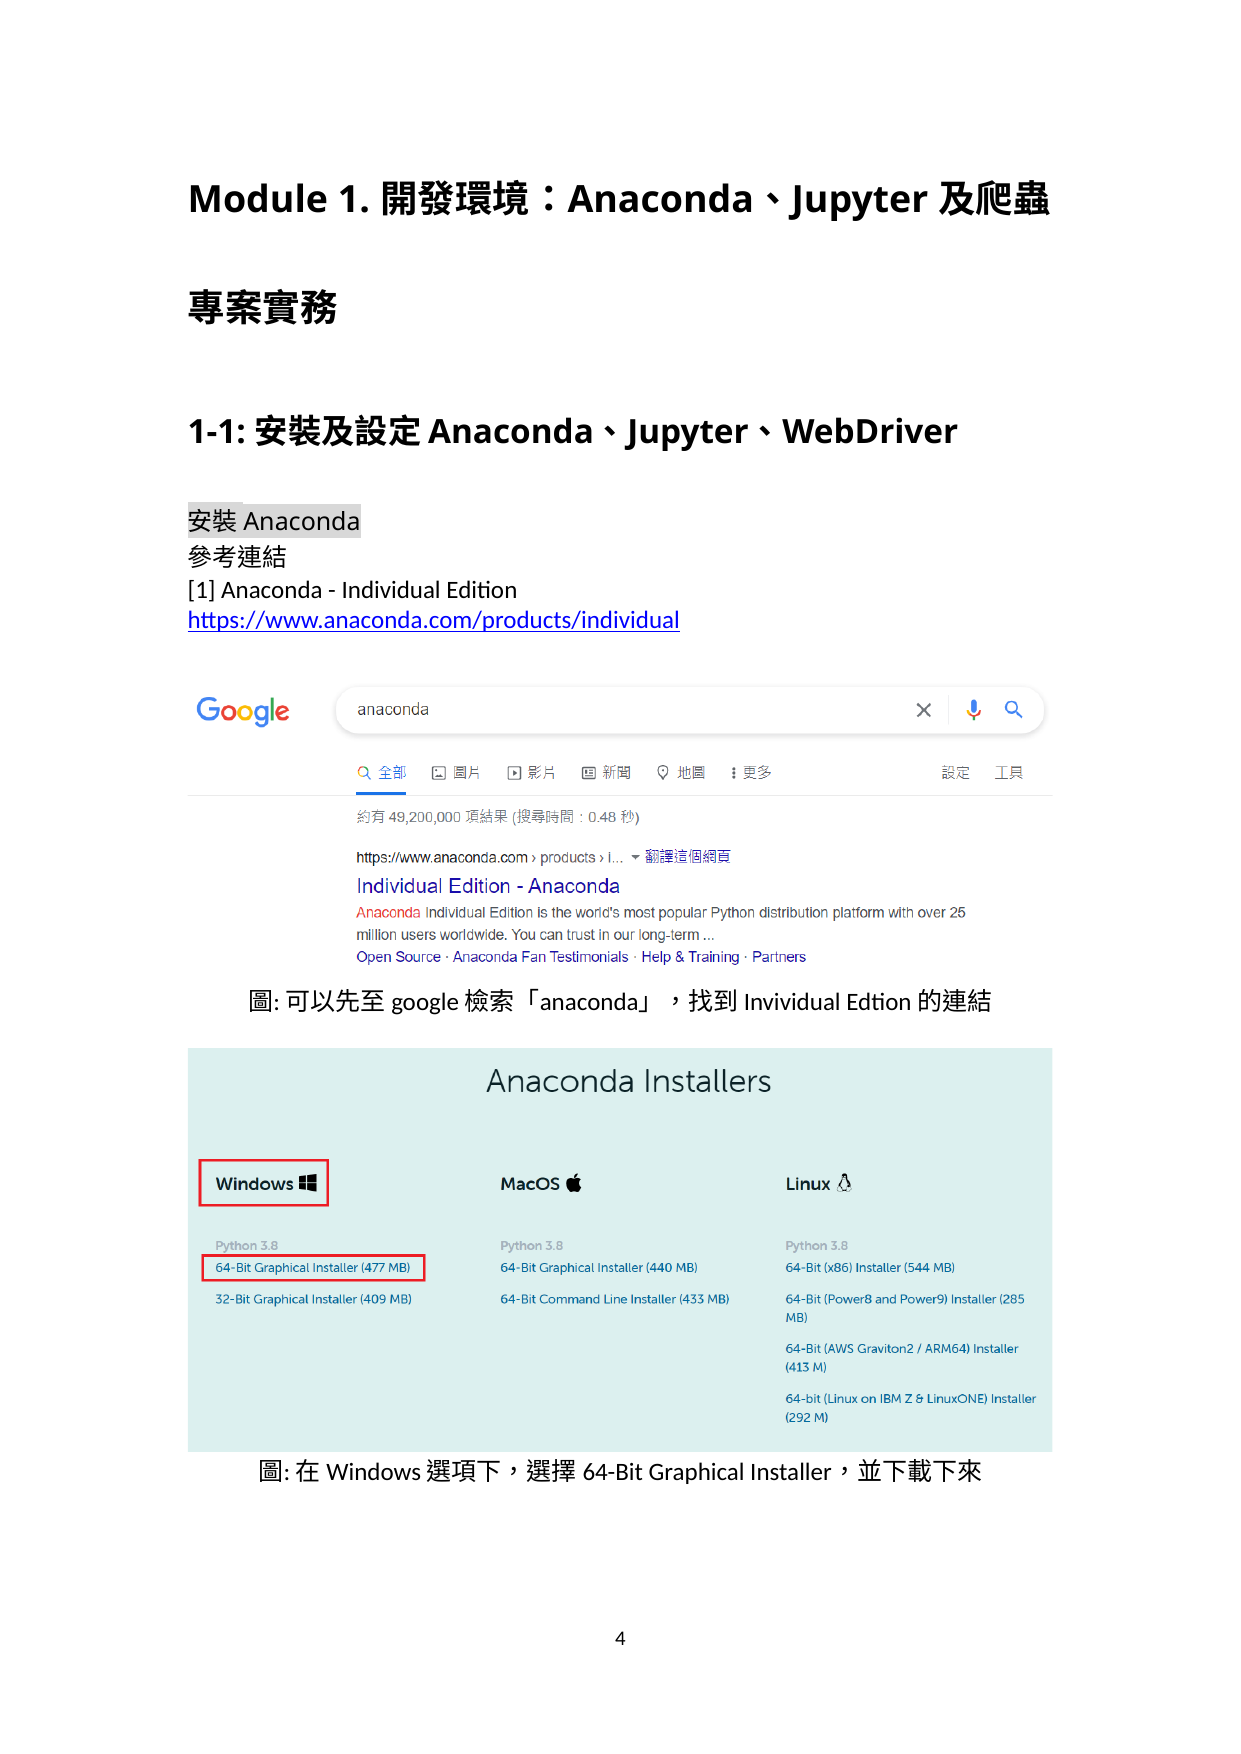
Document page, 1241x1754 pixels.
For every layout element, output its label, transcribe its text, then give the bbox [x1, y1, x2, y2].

text https://www.anaconda.com/products/individual [187, 605, 1053, 635]
text 圖: 可以先至 google 檢索「anaconda」，找到Invividual Edtion 的連結 [187, 982, 1053, 1018]
text 安裝 Anaconda [243, 502, 1053, 538]
text 參考連結 [187, 538, 1053, 574]
subtitle 1-1: 安裝及設定Anaconda、Jupyter、WebDriver [187, 405, 1053, 453]
text [1] Anaconda - Individual Edition [187, 574, 1053, 605]
text 圖: 在 Windows 選項下，選擇 64-Bit Graphical Installer，並下載下來 [187, 1452, 1053, 1488]
picture [187, 1048, 1053, 1452]
picture [187, 665, 1053, 982]
subtitle Module 1. 開發環境：Anaconda、Jupyter 及爬蟲專案實務 [187, 169, 1053, 332]
